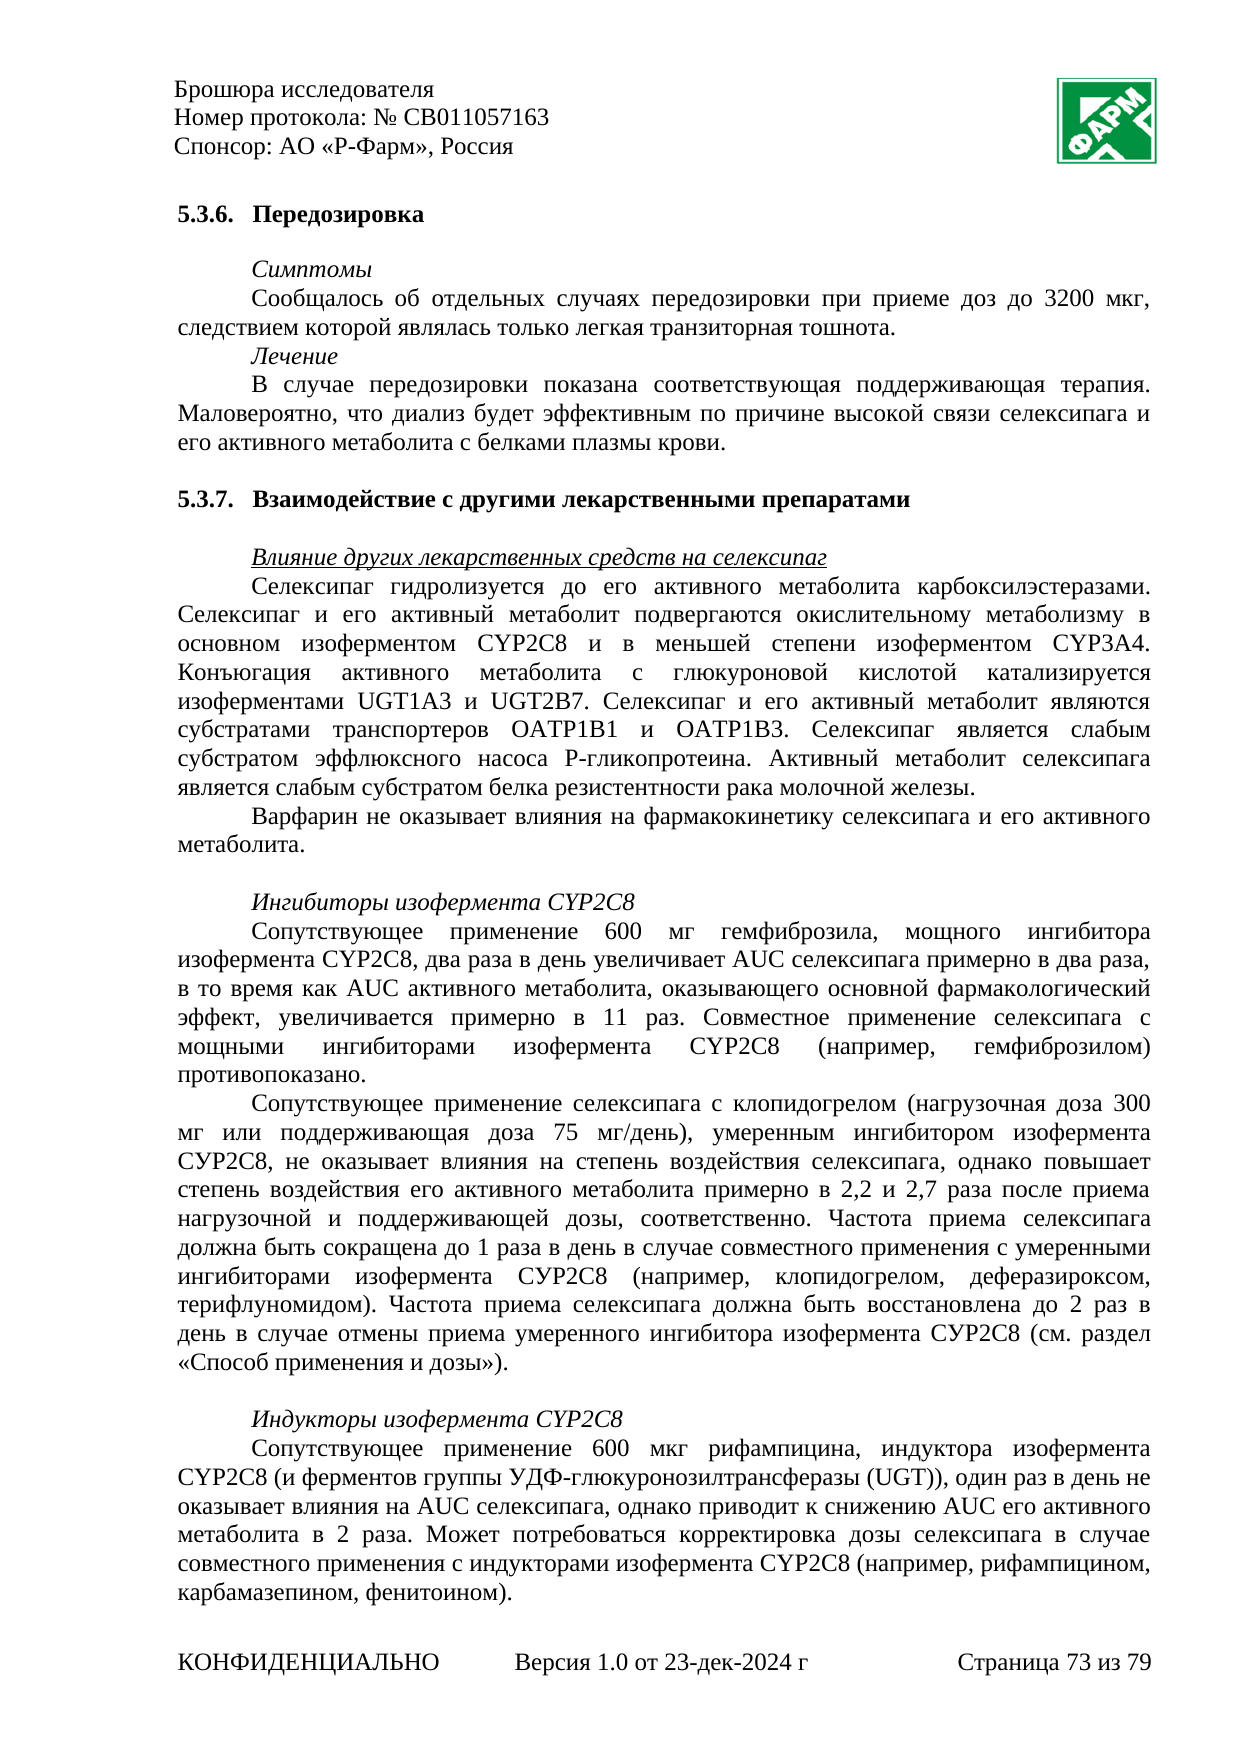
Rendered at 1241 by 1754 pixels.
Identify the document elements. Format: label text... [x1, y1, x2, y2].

text Влияние других лекарственных средств на селексипаг [177, 542, 1152, 571]
text Сопутствующее применение 600 мкг рифампицина, индуктора изофермента СҮР2С8 (и ферментов группы УДФ-глюкуронозилтрансферазы (UGT)), один раз в день не оказывает влияния на AUC селексипага, однако приводит к снижению AUC его активного метаболита в 2 раза. Может потребоваться корректировка дозы селексипага в случае совместного применения с индукторами изофермента CYP2C8 (например, рифампицином, карбамазепином, фенитоином). [177, 1433, 1152, 1606]
text В случае передозировки показана соответствующая поддерживающая терапия. Маловероятно, что диализ будет эффективным по причине высокой связи селексипага и его активного метаболита с белками плазмы крови. [177, 369, 1152, 456]
text Варфарин не оказывает влияния на фармакокинетику селексипага и его активного метаболита. [177, 801, 1152, 858]
text Ингибиторы изофермента СҮР2C8 [177, 887, 1152, 916]
text Сопутствующее применение селексипага с клопидогрелом (нагрузочная доза 300 мг или поддерживающая доза 75 мг/день), умеренным ингибитором изофермента СУР2С8, не оказывает влияния на степень воздействия селексипага, однако повышает степень воздействия его активного метаболита примерно в 2,2 и 2,7 раза после приема нагрузочной и поддерживающей дозы, соответственно. Частота приема селексипага должна быть сокращена до 1 раза в день в случае совместного применения с умеренными ингибиторами изофермента СУР2С8 (например, клопидогрелом, деферазироксом, терифлуномидом). Частота приема селексипага должна быть восстановлена до 2 раз в день в случае отмены приема умеренного ингибитора изофермента СУР2С8 (см. раздел «Способ применения и дозы»). [177, 1088, 1152, 1376]
text Индукторы изофермента СҮР2C8 [177, 1404, 1152, 1433]
picture [1052, 73, 1159, 166]
text Сопутствующее применение 600 мг гемфиброзила, мощного ингибитора изофермента CYP2C8, два раза в день увеличивает AUC селексипага примерно в два раза, в то время как AUC активного метаболита, оказывающего основной фармакологический эффект, увеличивается примерно в 11 paз. Совместное применение селексипага с мощными ингибиторами изофермента CYP2C8 (например, гемфиброзилом) противопоказано. [177, 916, 1152, 1088]
subtitle Взаимодействие с другими лекарственными препаратами [177, 484, 1152, 513]
text Селексипаг гидролизуется до его активного метаболита карбоксилэстеразами. Селексипаг и его активный метаболит подвергаются окислительному метаболизму в основном изоферментом CYP2C8 и в меньшей степени изоферментом CYP3А4. Конъюгация активного метаболита с глюкуроновой кислотой катализируется изоферментами UGT1A3 и UGT2B7. Селексипаг и его активный метаболит являются субстратами транспортеров OATP1B1 и OATP1B3. Селексипаг является слабым субстратом эффлюксного насоса Р-гликопротеина. Активный метаболит селексипага является слабым субстратом белка резистентности рака молочной железы. [177, 571, 1152, 801]
text Лечение [177, 341, 1152, 369]
subtitle Передозировка [177, 199, 1152, 228]
text Сообщалось об отдельных случаях передозировки при приеме доз до 3200 мкг, следствием которой являлась только легкая транзиторная тошнота. [177, 283, 1152, 341]
text Симптомы [177, 254, 1152, 283]
